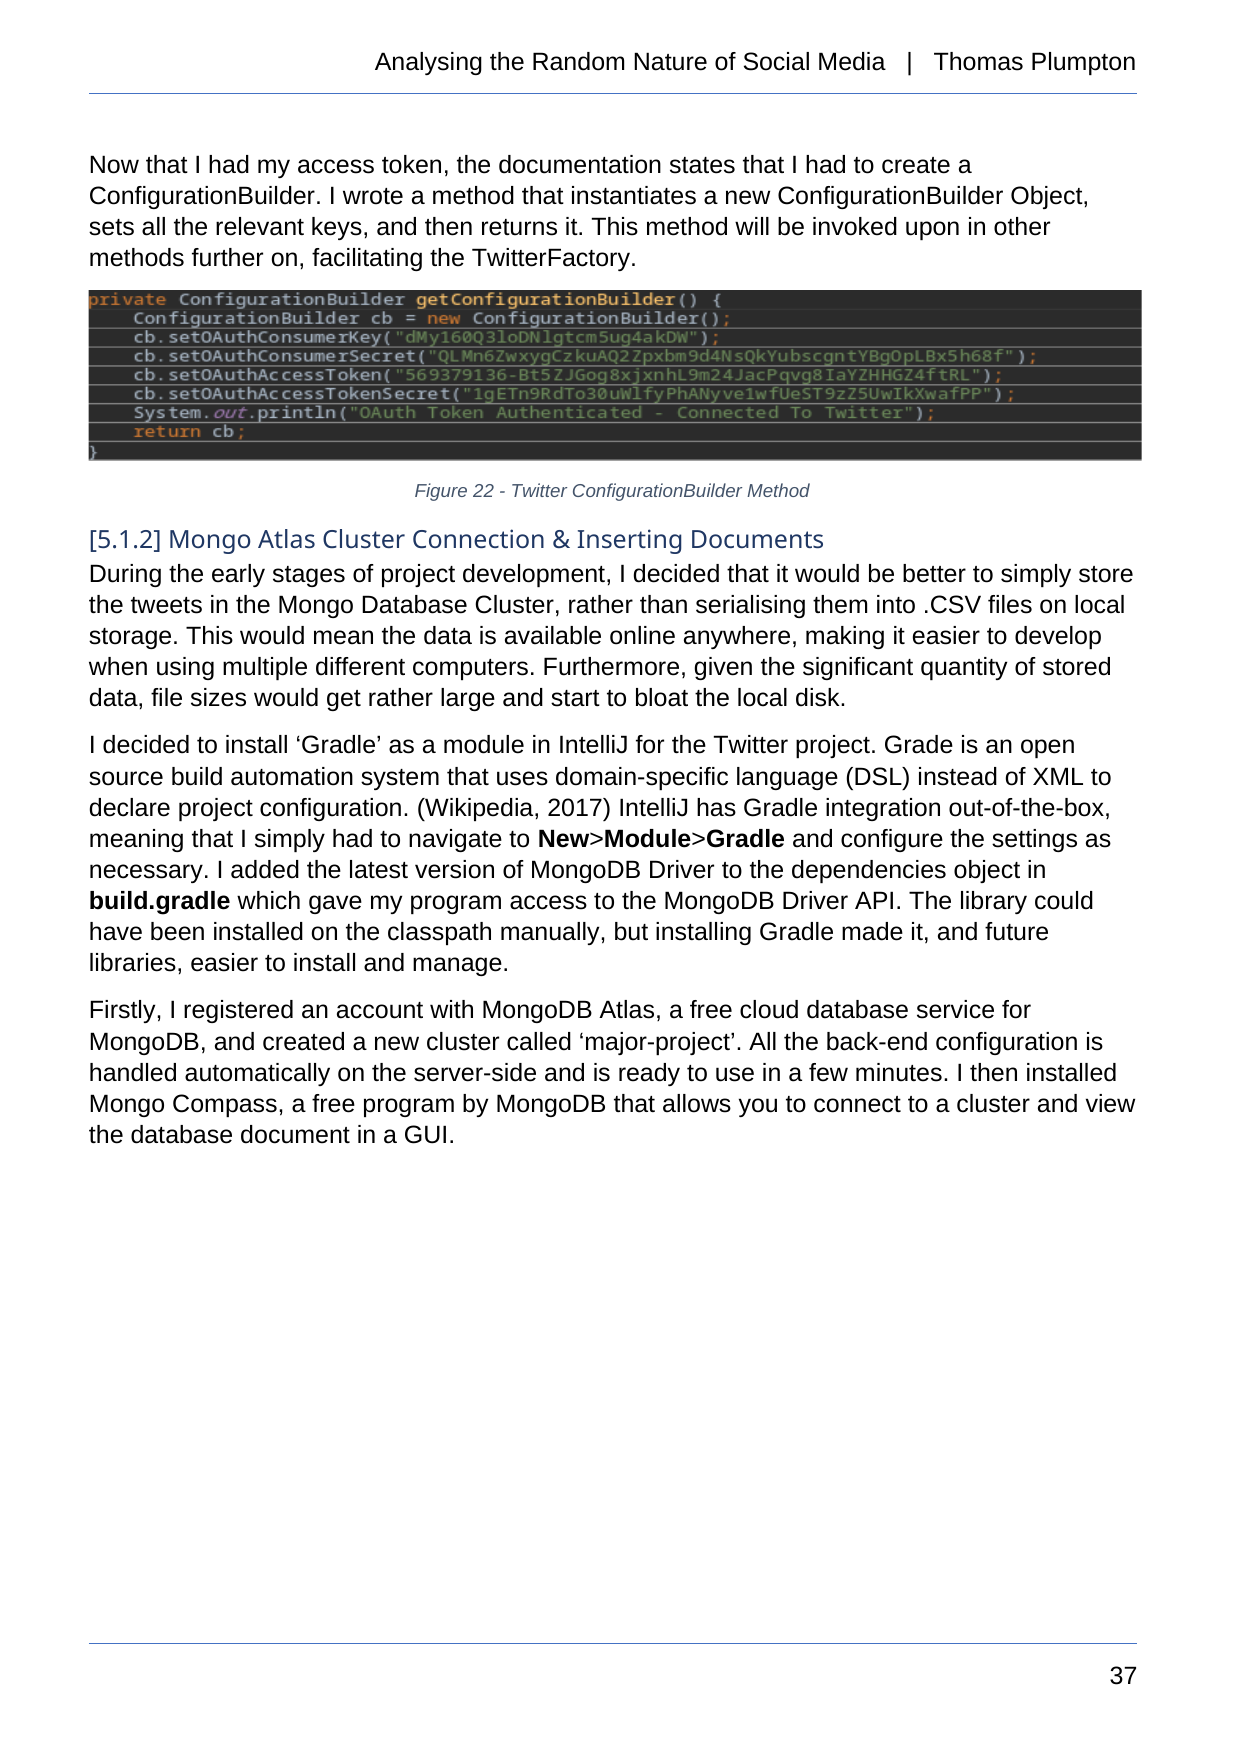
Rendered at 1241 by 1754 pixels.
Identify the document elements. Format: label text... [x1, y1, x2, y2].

text Now that I had my access token, the documentation states that I had to create a ConfigurationBuilder. I wrote a method that instantiates a new ConfigurationBuilder Object, sets all the relevant keys, and then returns it. This method will be invoked upon in other methods further on, facilitating the TwitterFactory. [89, 150, 1137, 272]
text I decided to install ‘Gradle’ as a module in IntelliJ for the Twitter project. Grade is an open source build automation system that uses domain-specific language (DSL) instead of XML to declare project configuration. IntelliJ has Gradle integration out-of-the-box, meaning that I simply had to navigate to New>Module>Gradle and configure the settings as necessary. I added the latest version of MongoDB Driver to the dependencies object in build.gradle which gave my program access to the MongoDB Driver API. The library could have been installed on the classpath manually, but installing Gradle made it, and future libraries, easier to install and manage. [89, 731, 1137, 977]
text Firstly, I registered an account with MongoDB Atlas, a free cloud database service for MongoDB, and created a new cluster called ‘major-project’. All the back-end configuration is handled automatically on the server-side and is ready to use in a few minutes. I then installed Mongo Compass, a free program by MongoDB that allows you to connect to a cluster and view the database document in a GUI. [89, 996, 1137, 1148]
text Figure 22 - Twitter ConfigurationBuilder Method [89, 479, 1137, 501]
text During the early stages of project development, I decided that it would be better to simply store the tweets in the Mongo Database Cluster, rather than serialising them into .CSV files on local storage. This would mean the data is available online anywhere, making it easier to develop when using multiple different computers. Furthermore, given the significant quantity of stored data, file sizes would get rather large and start to bloat the local disk. [89, 559, 1137, 712]
subtitle [5.1.2] Mongo Atlas Cluster Connection & Inserting Documents [89, 522, 1137, 556]
